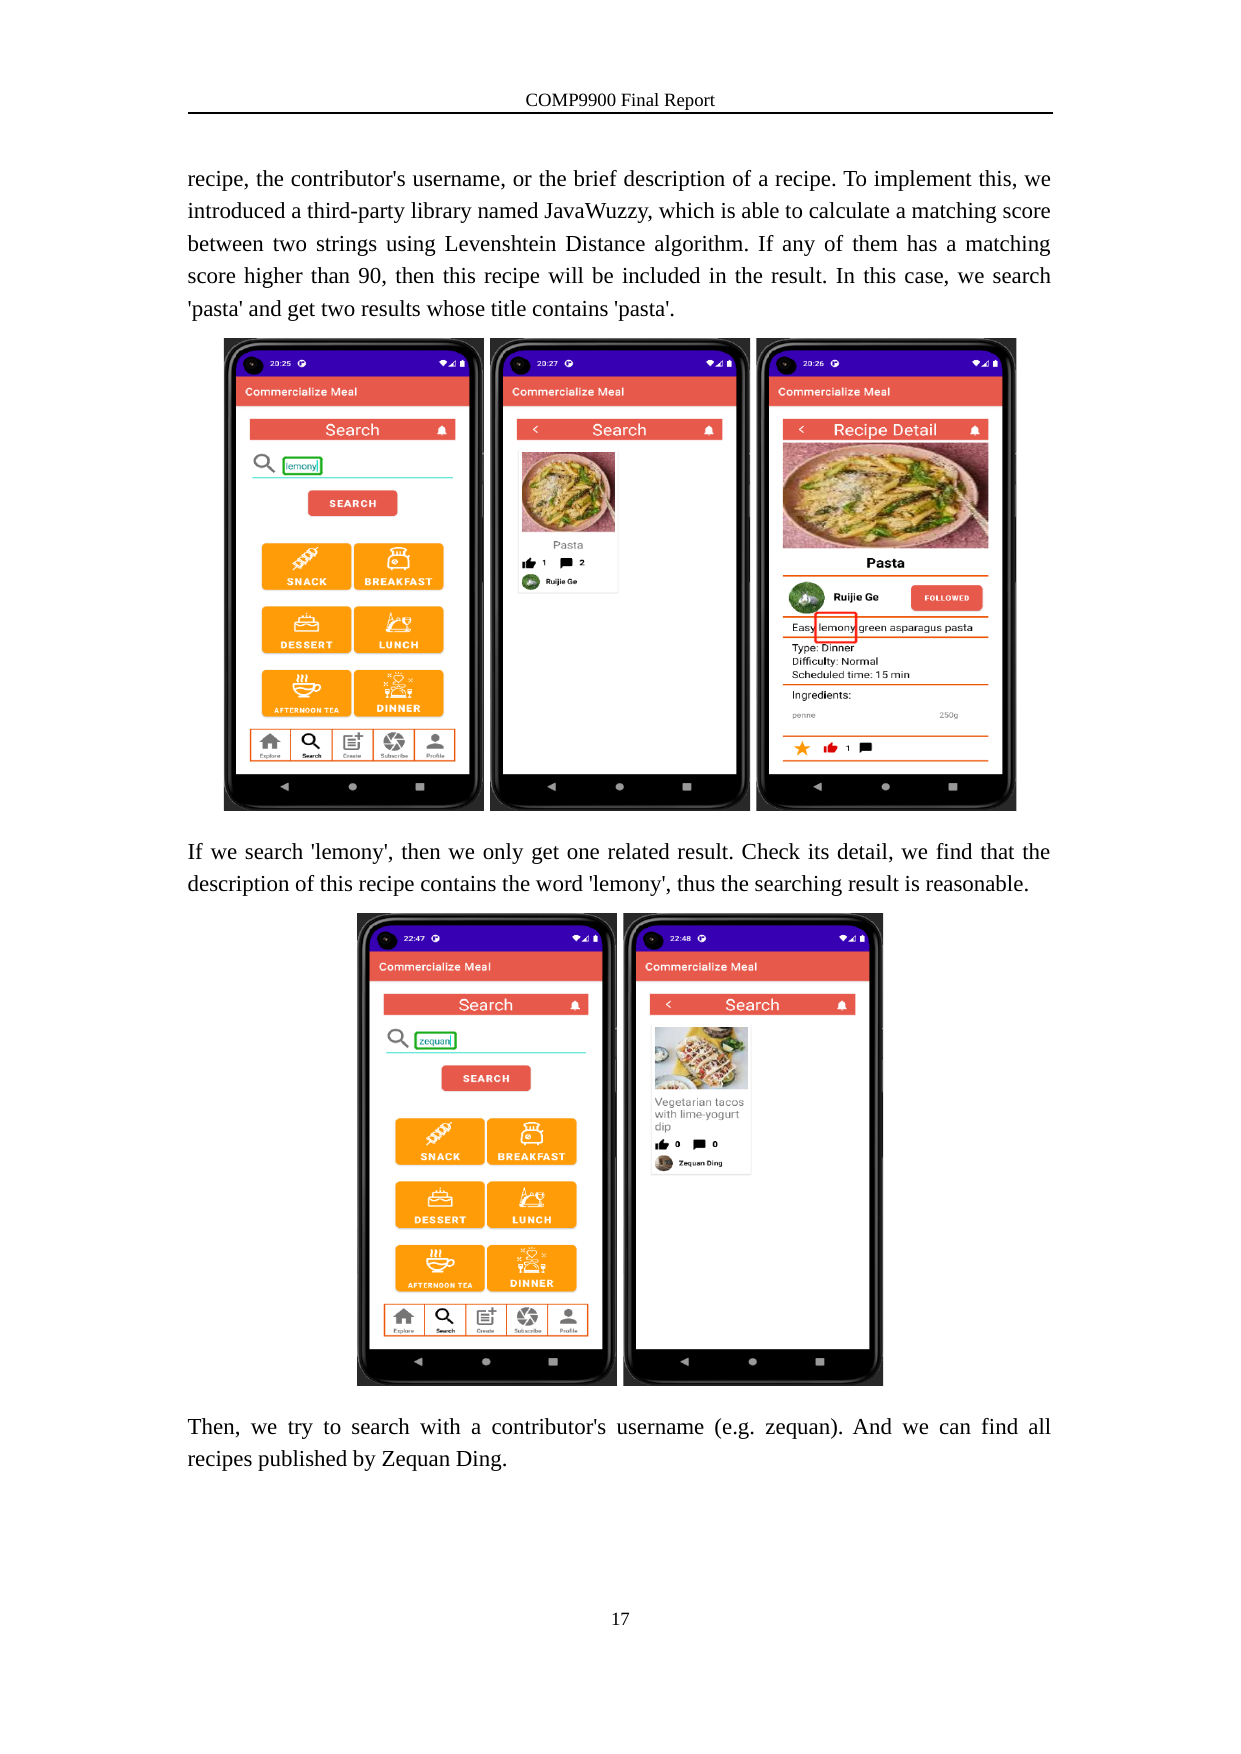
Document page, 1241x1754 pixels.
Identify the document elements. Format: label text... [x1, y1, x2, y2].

text If we search 'lemony', then we only get one related result. Check its detail, we find that the description of this recipe contains the word 'lemony', thus the searching result is reasonable. [187, 835, 1053, 900]
picture [623, 913, 884, 1386]
picture [490, 338, 750, 811]
picture [756, 338, 1017, 811]
picture [357, 913, 617, 1386]
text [187, 162, 1053, 324]
picture [223, 338, 484, 811]
text Then, we try to search with a contributor's username (e.g. zequan). And we can find all recipes published by Zequan Ding. [187, 1410, 1053, 1475]
